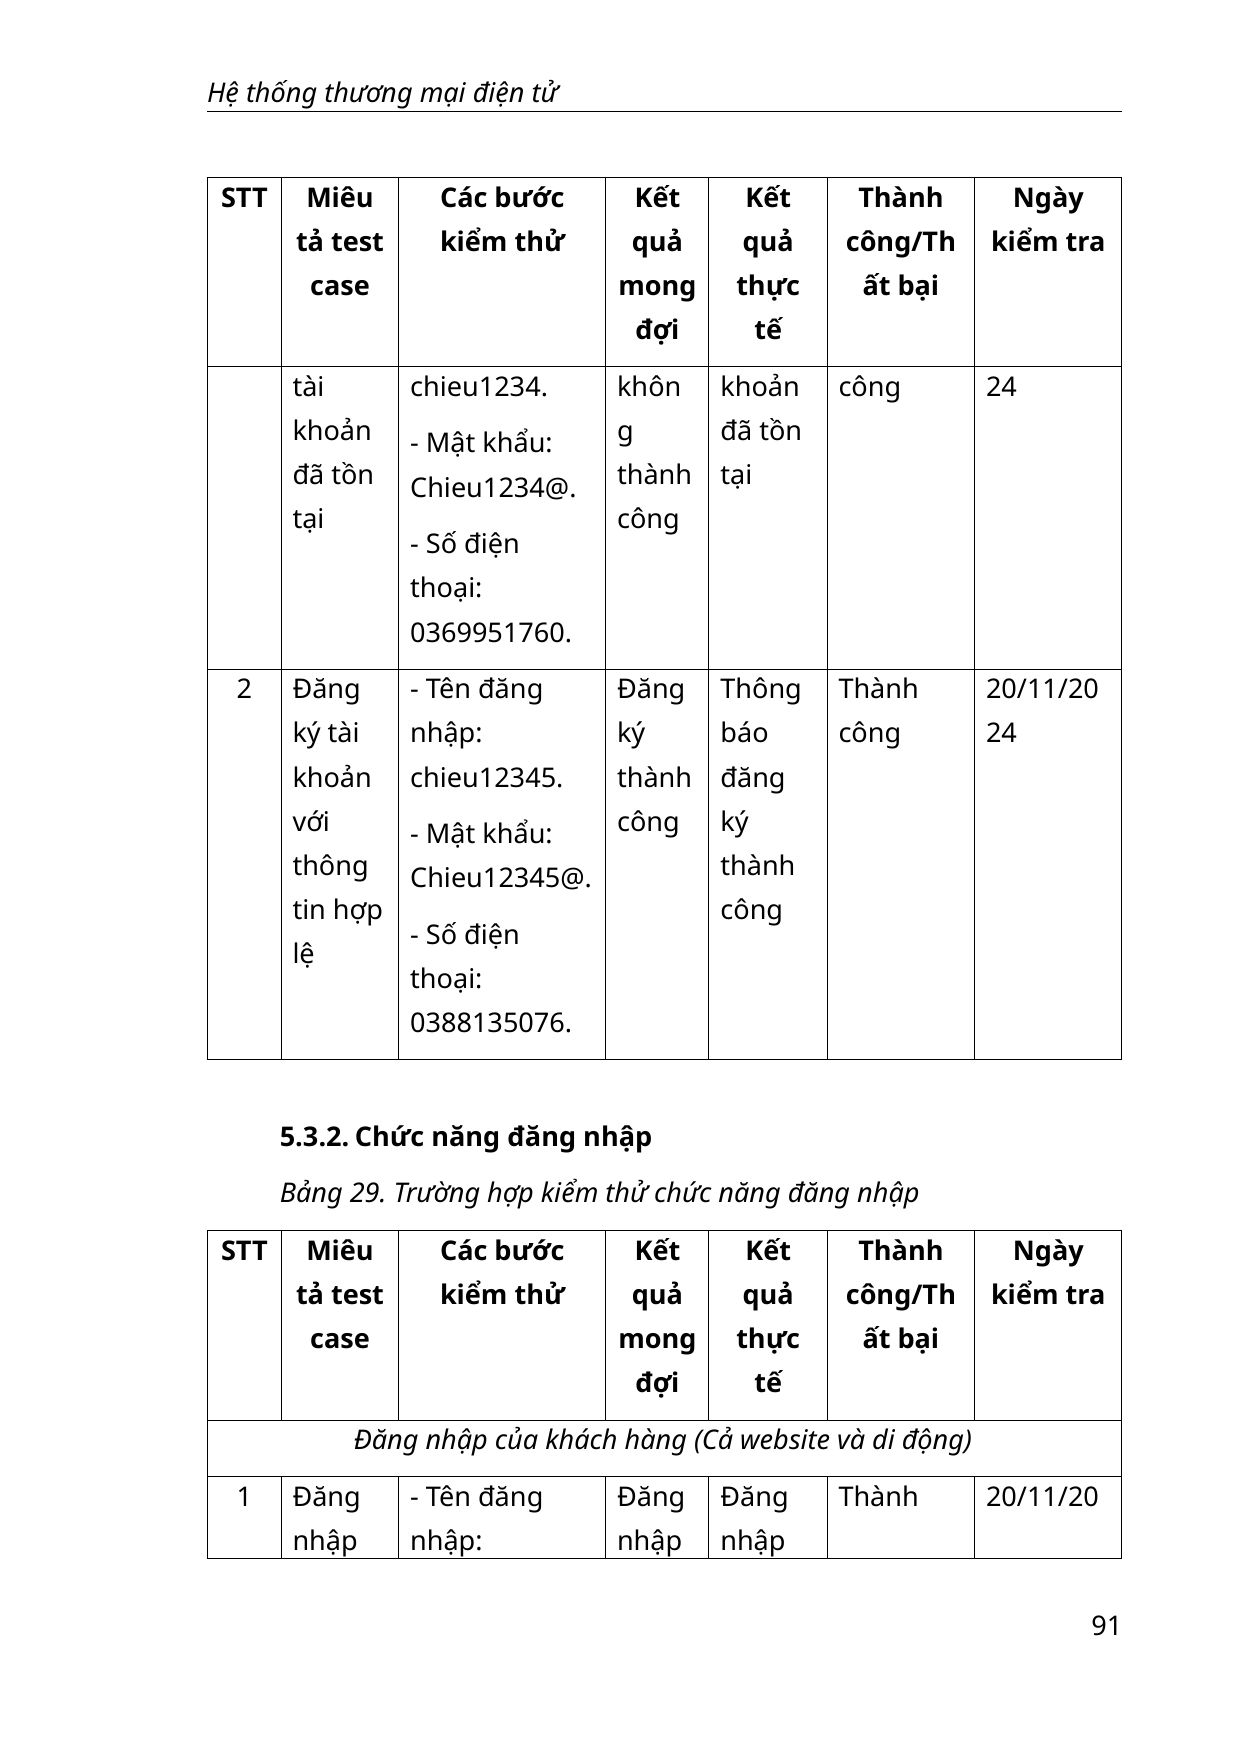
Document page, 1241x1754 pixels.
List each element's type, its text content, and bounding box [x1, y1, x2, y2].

table_header Kết quả mong đợi [606, 178, 708, 366]
table_cell 1 [208, 1477, 281, 1558]
table_header Kết quả mong đợi [606, 1231, 708, 1419]
table_cell 20/11/2024 [975, 367, 1121, 669]
table_cell Thành công [828, 670, 974, 1059]
table_header Ngày kiểm tra [975, 178, 1121, 366]
table_cell Thành công [828, 1477, 974, 1558]
text Bảng 29. Trường hợp kiểm thử chức năng đăng nhập [207, 1174, 1122, 1211]
table_header STT [208, 178, 281, 366]
table_cell Thông báo đăng ký thành công [709, 670, 827, 1059]
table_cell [399, 1477, 605, 1558]
table_cell Đăng nhập thành công [606, 1477, 708, 1558]
table_cell Đăng nhập đúng tên và mật khẩu [282, 1477, 398, 1558]
table_cell Đăng nhập của khách hàng (Cả website và di động) [208, 1421, 1121, 1476]
table_cell Đăng nhập thành công [709, 1477, 827, 1558]
table_header Miêu tả test case [282, 1231, 398, 1419]
table_cell Thành công [828, 367, 974, 669]
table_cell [399, 367, 605, 669]
table_header Kết quả thực tế [709, 1231, 827, 1419]
table_cell 2 [208, 670, 281, 1059]
table_cell Thông báo tài khoản đã tồn tại [709, 367, 827, 669]
table_header Ngày kiểm tra [975, 1231, 1121, 1419]
table_cell 20/11/2024 [975, 670, 1121, 1059]
table_cell Đăng ký với tài khoản đã tồn tại [282, 367, 398, 669]
table_cell 20/11/2024 [975, 1477, 1121, 1558]
table_header Các bước kiểm thử [399, 1231, 605, 1419]
table_header STT [208, 1231, 281, 1419]
table_header Thành công/Thất bại [828, 178, 974, 366]
table_cell Đăng ký tài khoản với thông tin hợp lệ [282, 670, 398, 1059]
list Chức năng đăng nhập [279, 1117, 1122, 1154]
table_header Thành công/Thất bại [828, 1231, 974, 1419]
table_cell Đăng ký thành công [606, 670, 708, 1059]
table_cell 1 [208, 367, 281, 669]
table_header Các bước kiểm thử [399, 178, 605, 366]
table_cell - Tên đăng nhập: chieu12345. - Mật khẩu: Chieu12345@. - Số điện thoại: 0388135076. [399, 670, 605, 1059]
table_cell Đăng ký không thành công [606, 367, 708, 669]
table_header Miêu tả test case [282, 178, 398, 366]
table_header Kết quả thực tế [709, 178, 827, 366]
